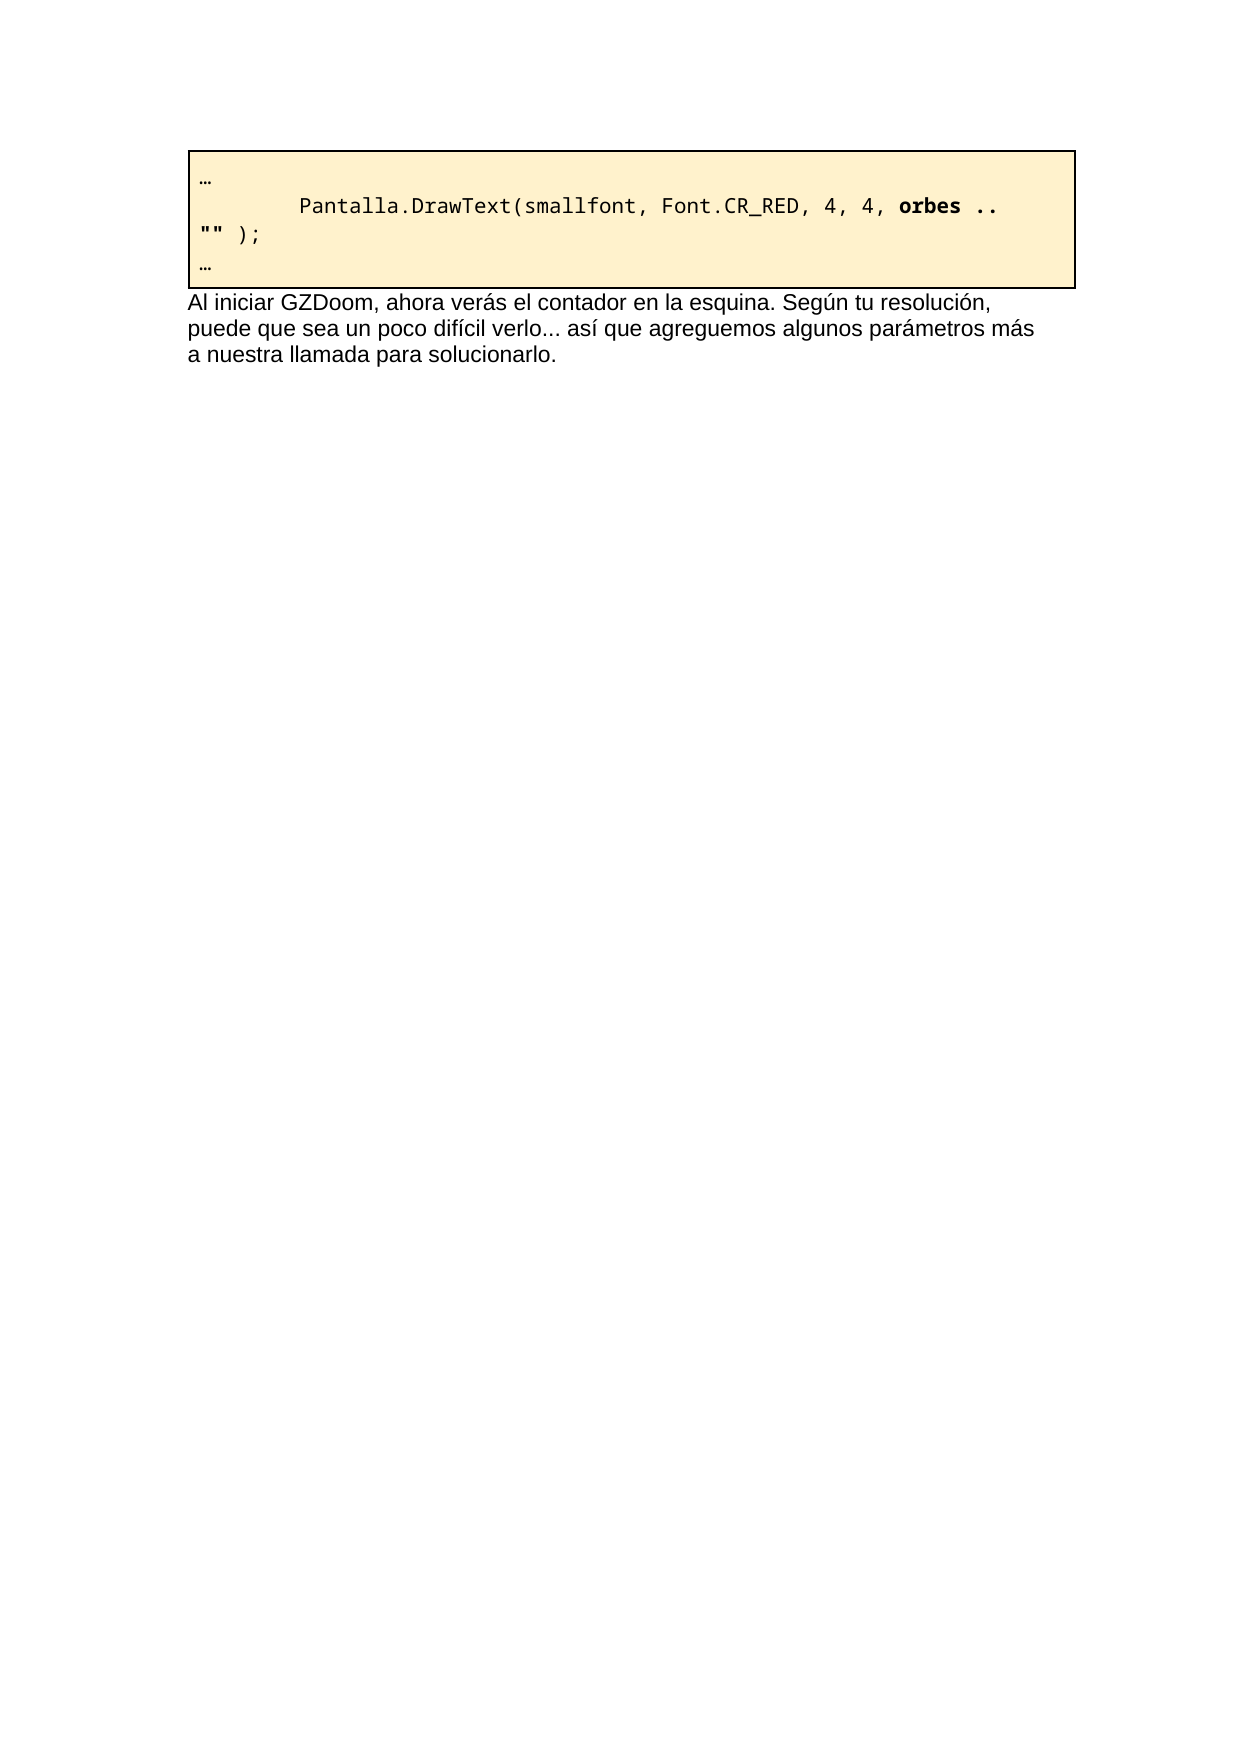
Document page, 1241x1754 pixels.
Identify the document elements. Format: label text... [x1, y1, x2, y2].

text Al iniciar GZDoom, ahora verás el contador en la esquina. Según tu resolución, puede que sea un poco difícil verlo... así que agreguemos algunos parámetros más a nuestra llamada para solucionarlo. [187, 289, 1053, 368]
table_cell … Pantalla.DrawText(smallfont, Font.CR_RED, 4, 4, orbes .. "" ); … [190, 152, 1074, 287]
